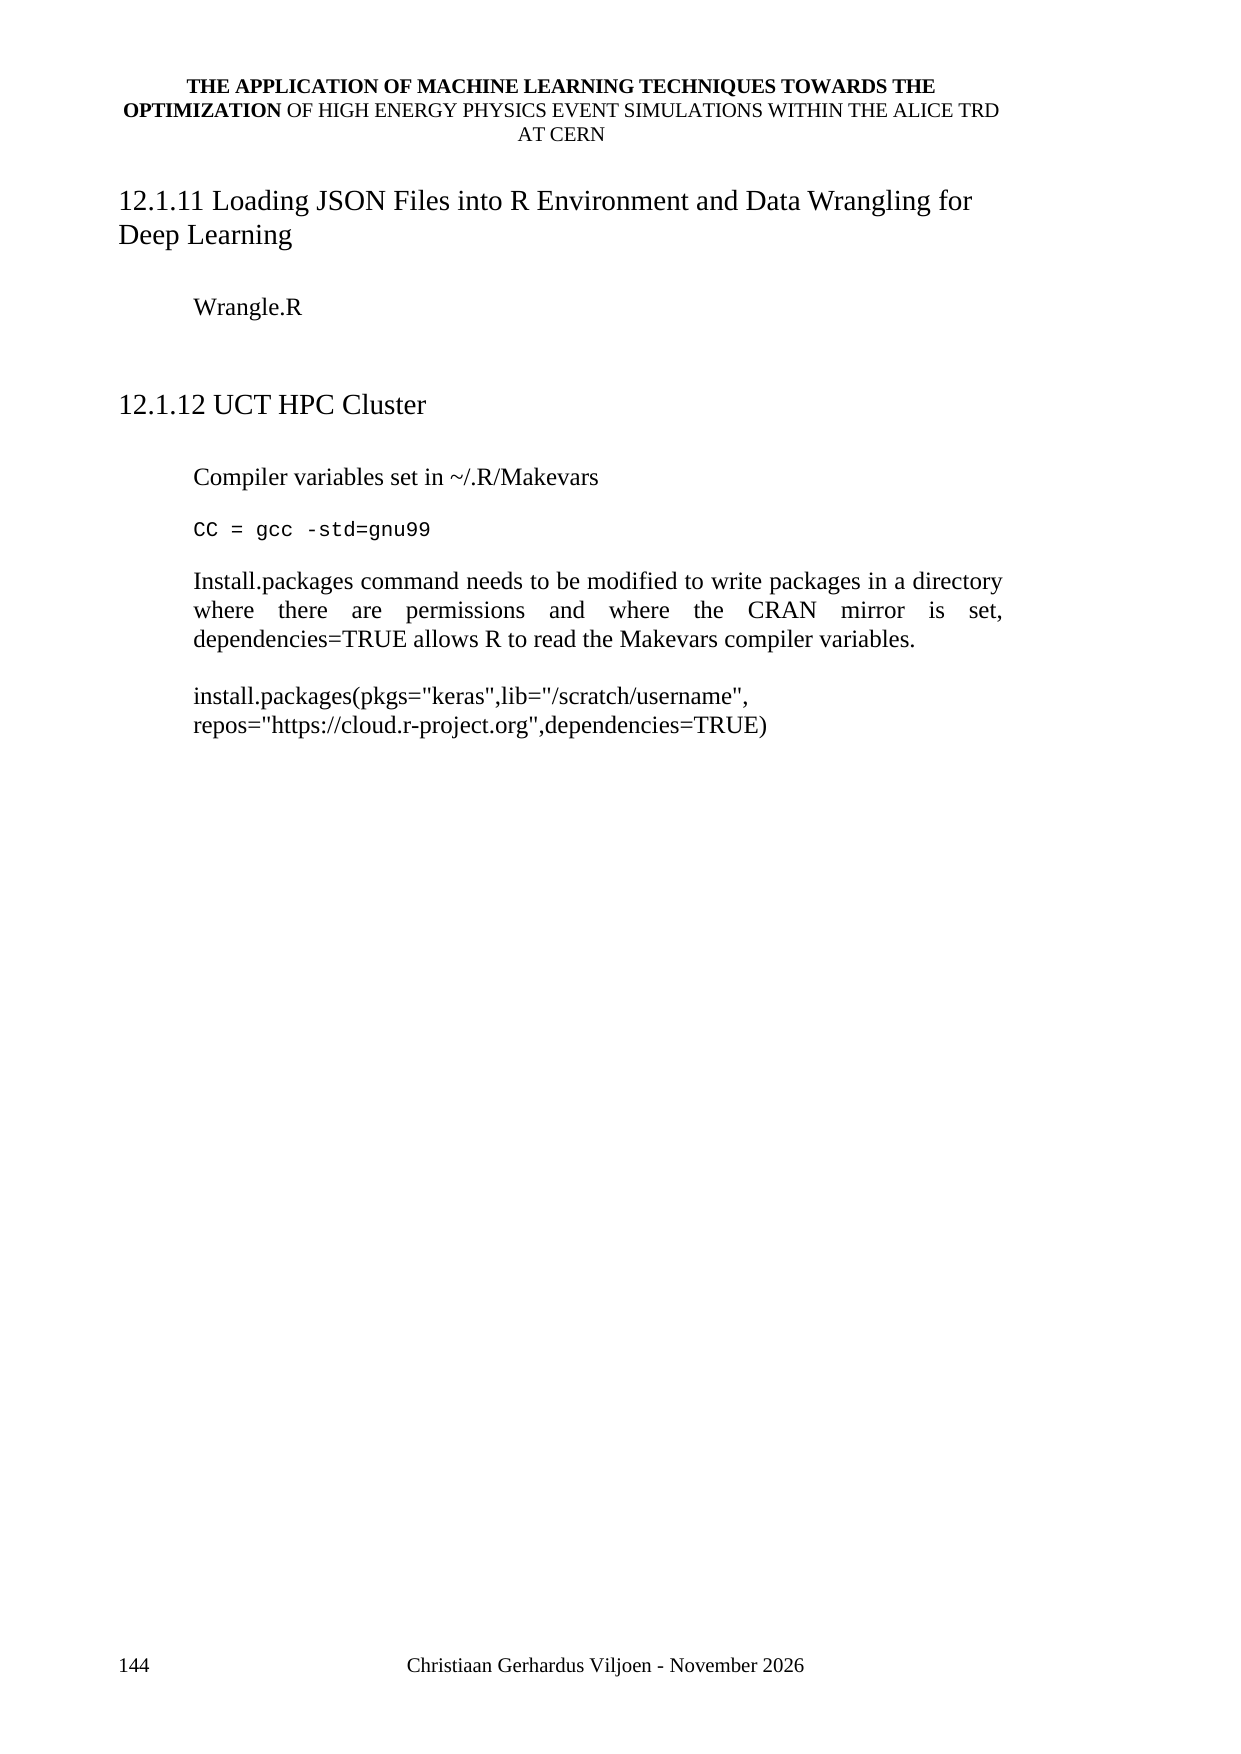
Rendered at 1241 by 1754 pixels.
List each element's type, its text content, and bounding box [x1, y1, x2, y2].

text CC = gcc -std=gnu99 [193, 519, 1004, 543]
subtitle Loading JSON Files into R Environment and Data Wrangling for Deep Learning [118, 183, 1004, 251]
text Wrangle.R [193, 292, 1004, 321]
text install.packages(pkgs="keras",lib="/scratch/username", [193, 681, 1004, 710]
subtitle UCT HPC Cluster [118, 387, 1004, 420]
text Install.packages command needs to be modified to write packages in a directory where there are permissions and where the CRAN mirror is set, dependencies=TRUE allows R to read the Makevars compiler variables. [193, 566, 1004, 653]
text Compiler variables set in ~/.R/Makevars [193, 462, 1004, 490]
text repos="https://cloud.r-project.org",dependencies=TRUE) [193, 710, 1004, 739]
